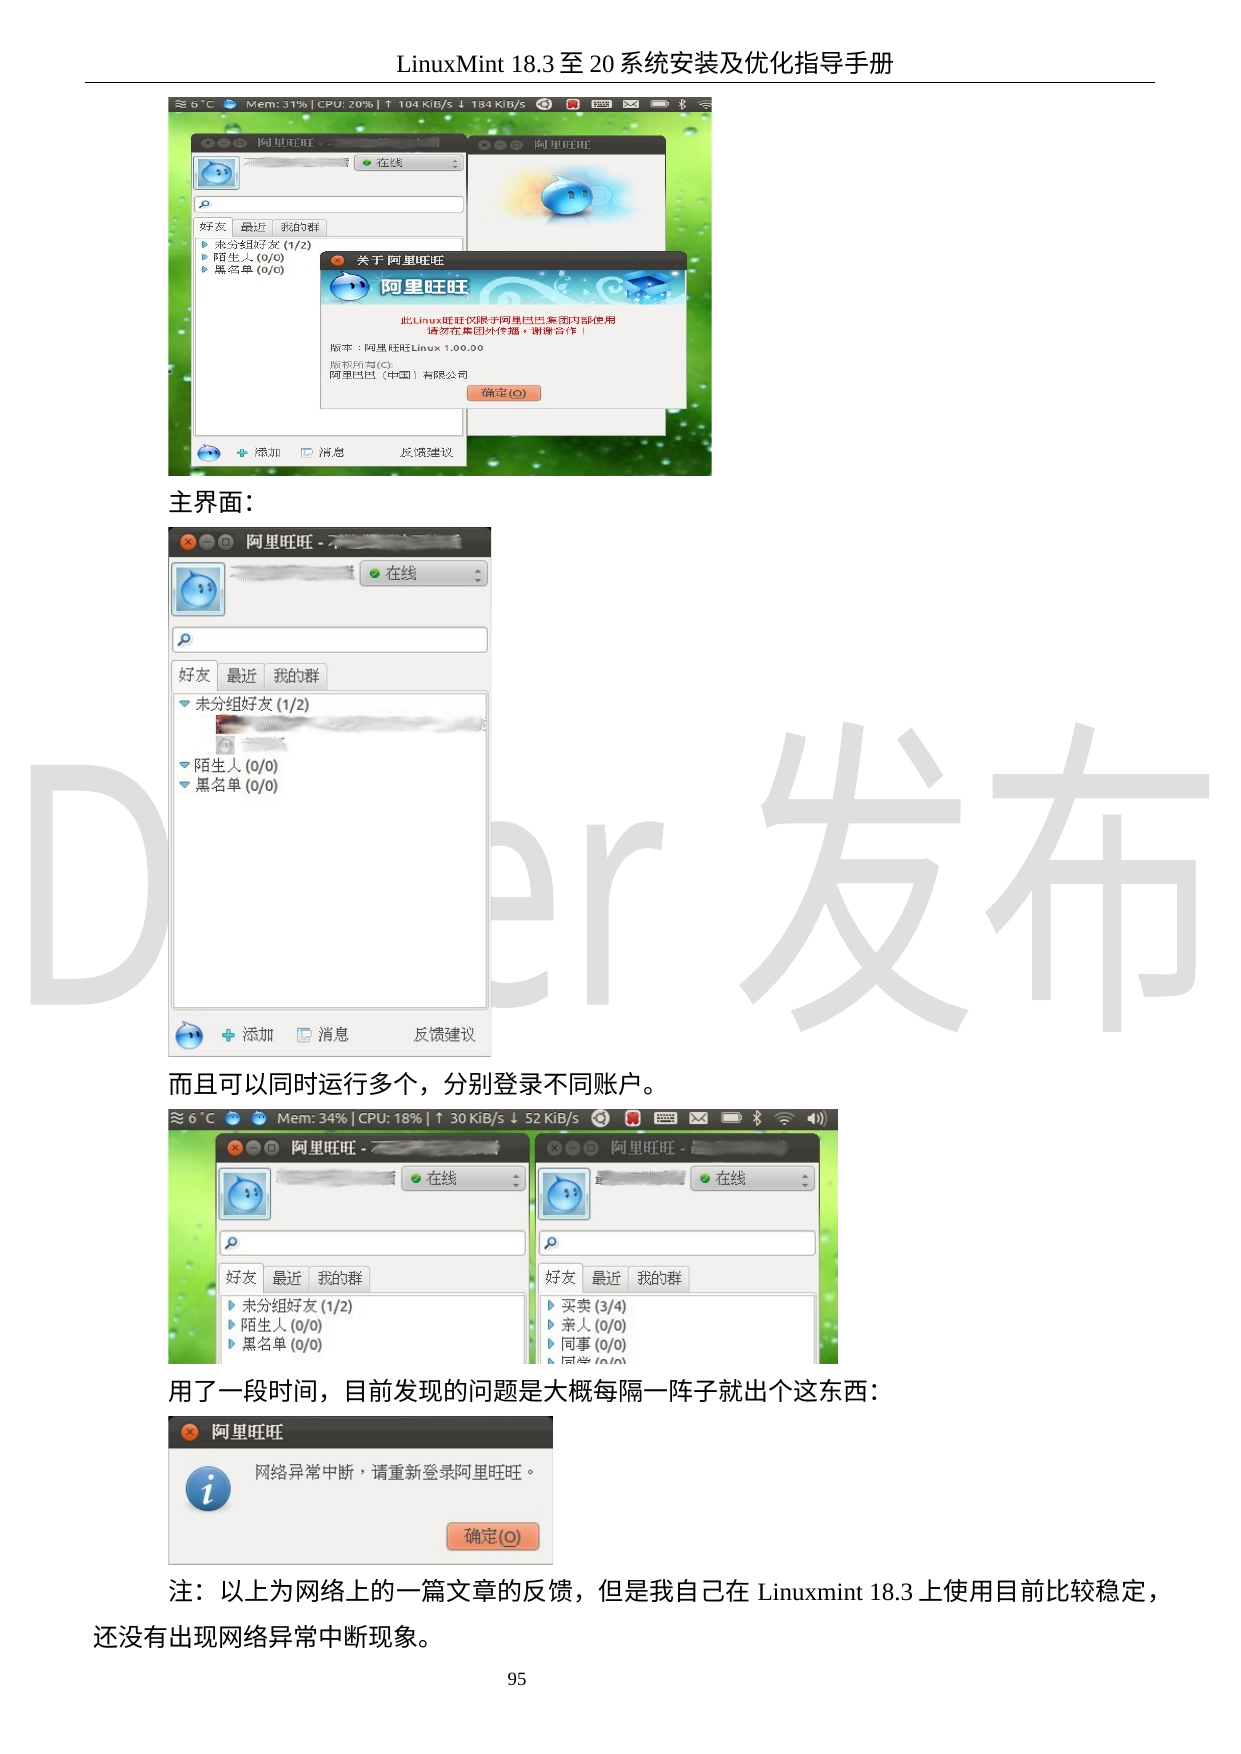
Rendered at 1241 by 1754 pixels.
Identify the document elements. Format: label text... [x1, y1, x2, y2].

picture [168, 1109, 838, 1364]
text 而且可以同时运行多个，分别登录不同账户。 [93, 1064, 1147, 1100]
text 注：以上为网络上的一篇文章的反馈，但是我自己在Linuxmint 18.3上使用目前比较稳定，还没有出现网络异常中断现象。 [93, 1572, 1147, 1653]
picture [168, 97, 712, 476]
text 主界面： [93, 482, 1147, 518]
picture [168, 527, 492, 1057]
text 用了一段时间，目前发现的问题是大概每隔一阵子就出个这东西： [93, 1371, 1147, 1407]
picture [168, 1416, 553, 1565]
